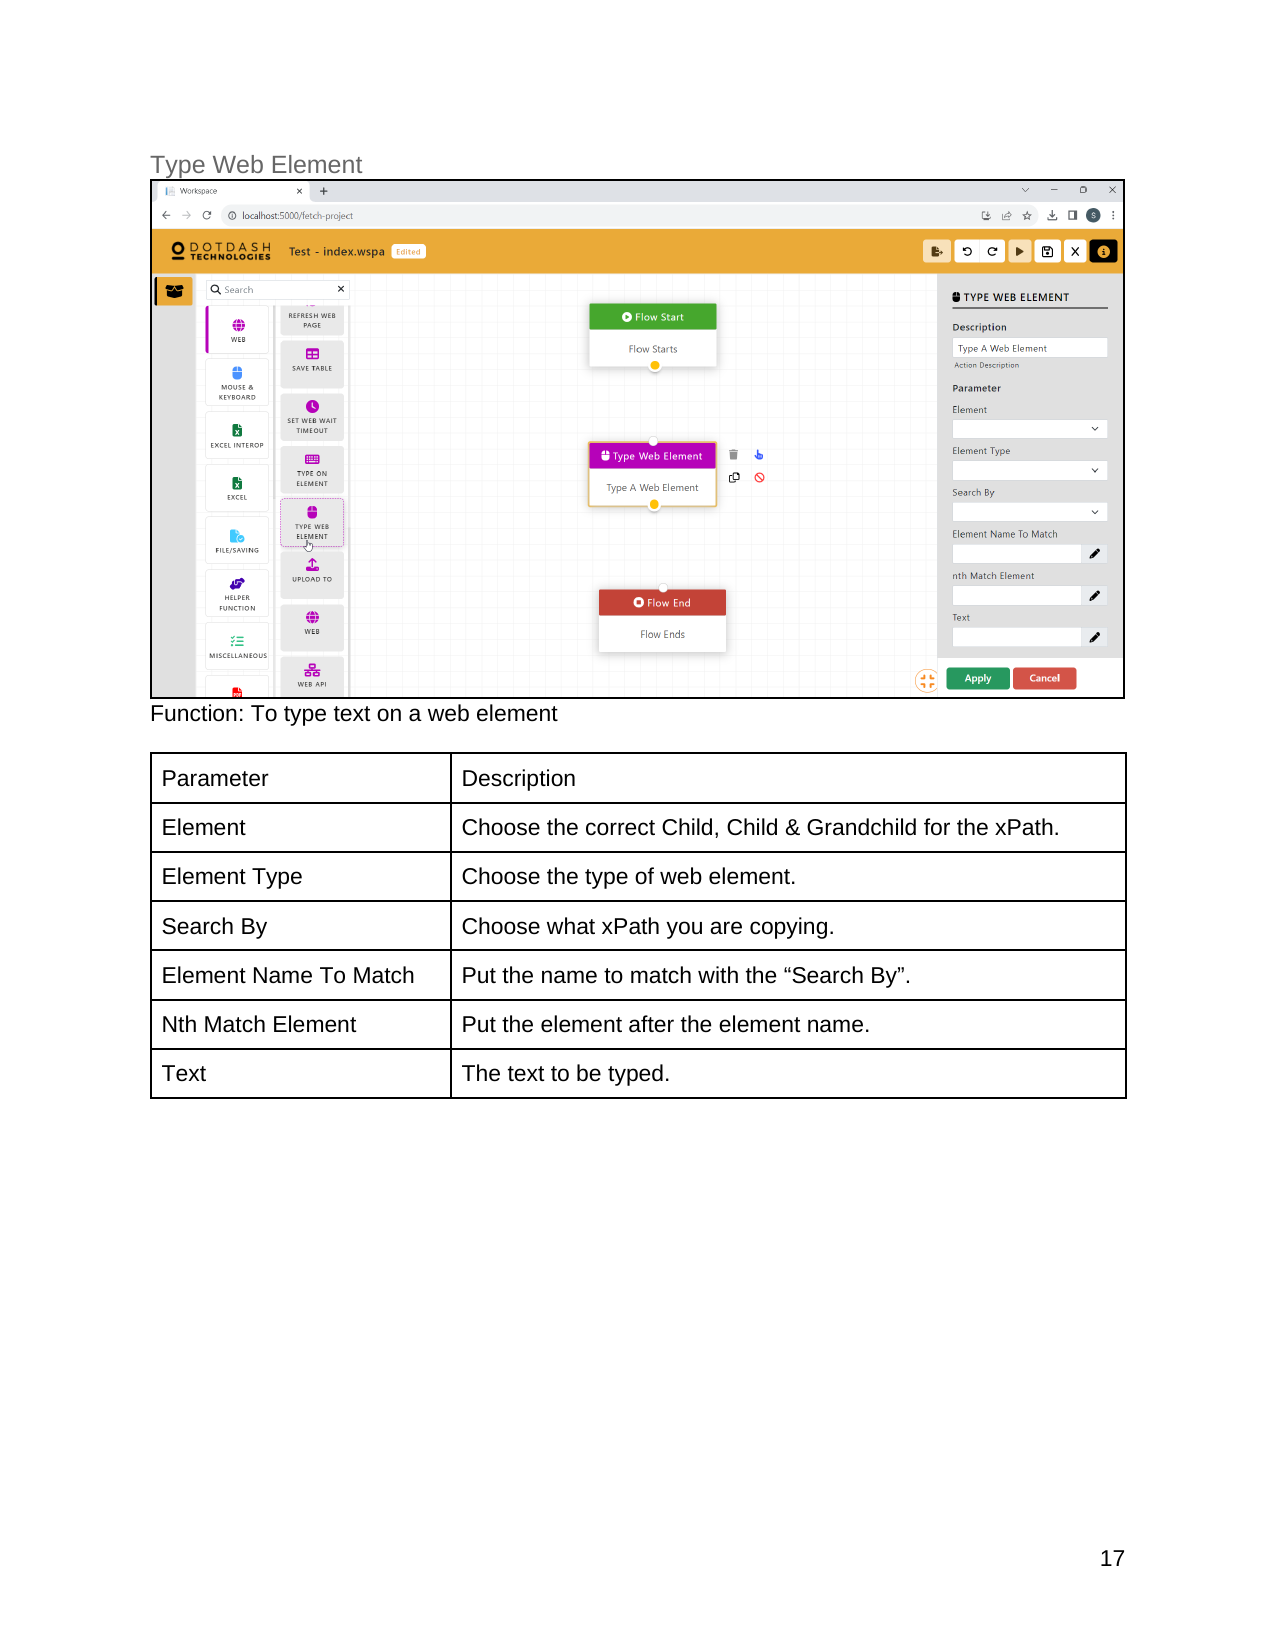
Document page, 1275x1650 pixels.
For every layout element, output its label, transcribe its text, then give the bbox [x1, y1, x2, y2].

table_cell Search By [152, 902, 450, 949]
table_cell The text to be typed. [452, 1050, 1125, 1097]
table_cell Nth Match Element [152, 1001, 450, 1048]
table_cell Element Type [152, 853, 450, 900]
table_cell Put the name to match with the “Search By”. [452, 951, 1125, 999]
table_cell Element [152, 804, 450, 851]
table_cell Text [152, 1050, 450, 1097]
table_cell Choose the type of web element. [452, 853, 1125, 900]
table_cell Element Name To Match [152, 951, 450, 999]
table_cell Put the element after the element name. [452, 1001, 1125, 1048]
table_header Description [452, 754, 1125, 802]
picture [152, 181, 1123, 697]
table_cell Choose what xPath you are copying. [452, 902, 1125, 949]
table_header Parameter [152, 754, 450, 802]
text Function: To type text on a web element [150, 699, 1125, 726]
table_cell Choose the correct Child, Child & Grandchild for the xPath. [452, 804, 1125, 851]
subtitle Type Web Element [150, 150, 1125, 179]
